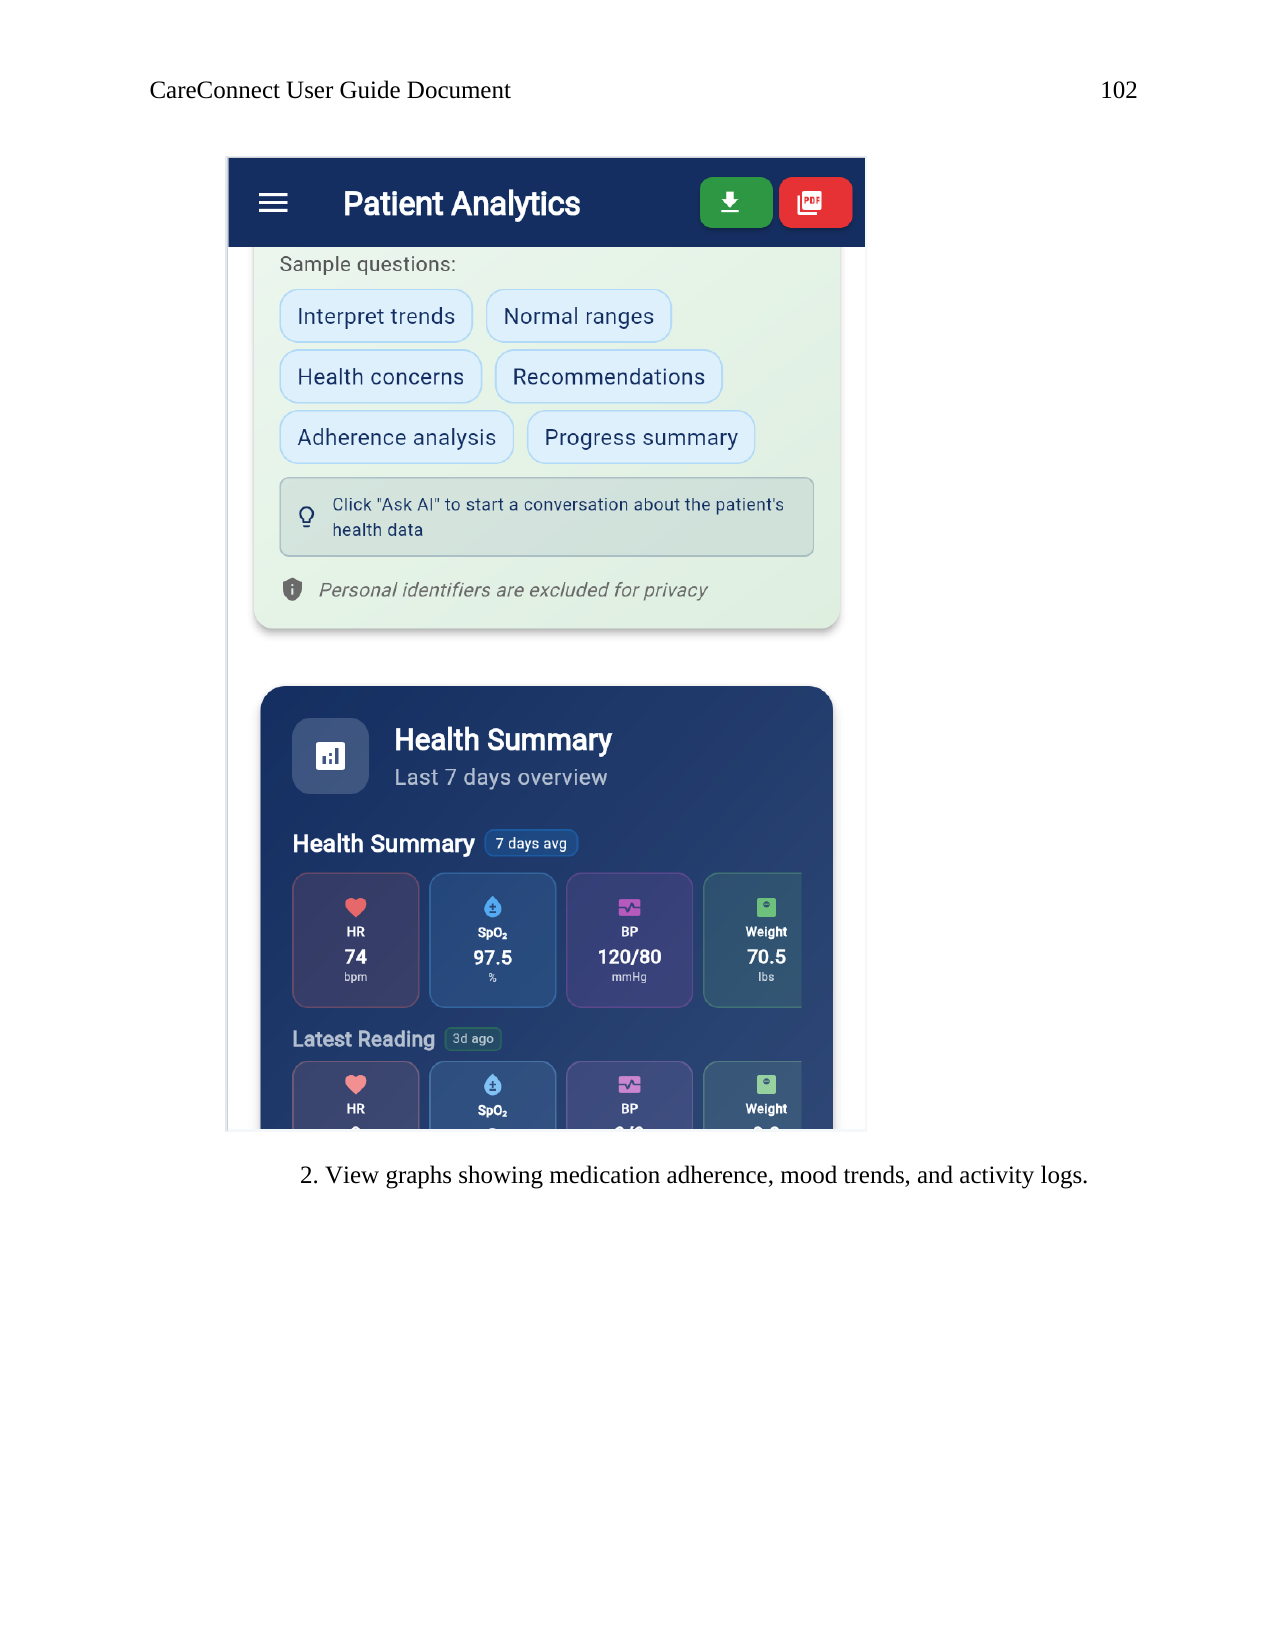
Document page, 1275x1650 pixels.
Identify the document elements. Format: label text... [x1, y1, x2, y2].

picture [225, 156, 868, 1132]
text 2. View graphs showing medication adherence, mood trends, and activity logs. [300, 1160, 1125, 1189]
